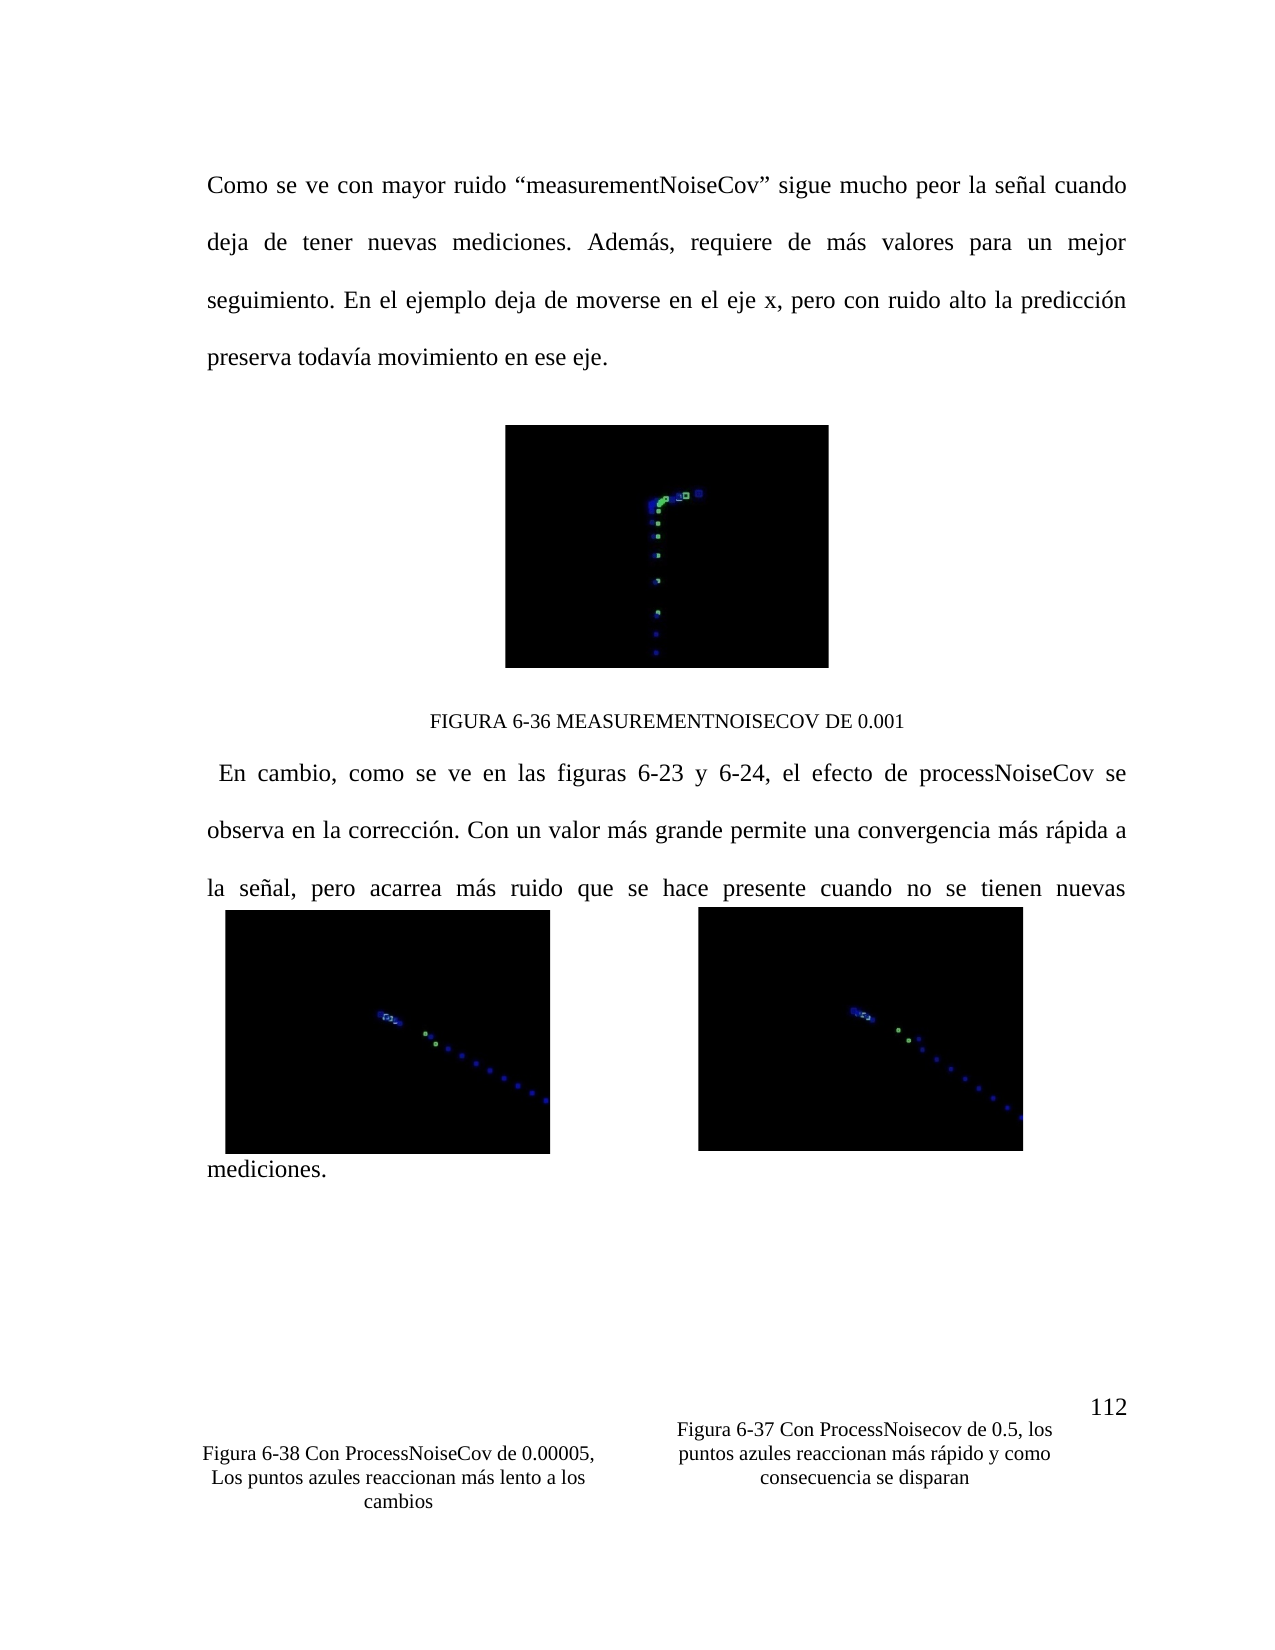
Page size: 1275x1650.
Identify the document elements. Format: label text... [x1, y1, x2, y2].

text Figura - measurementnoisecov de 0.001 [207, 709, 1127, 733]
picture [698, 907, 1024, 1151]
picture [225, 910, 551, 1154]
text Como se ve con mayor ruido “measurementNoiseCov” sigue mucho peor la señal cuando deja de tener nuevas mediciones. Además, requiere de más valores para un mejor seguimiento. En el ejemplo deja de moverse en el eje x, pero con ruido alto la predicción preserva todavía movimiento en ese eje. [207, 170, 1127, 371]
picture [505, 425, 829, 668]
